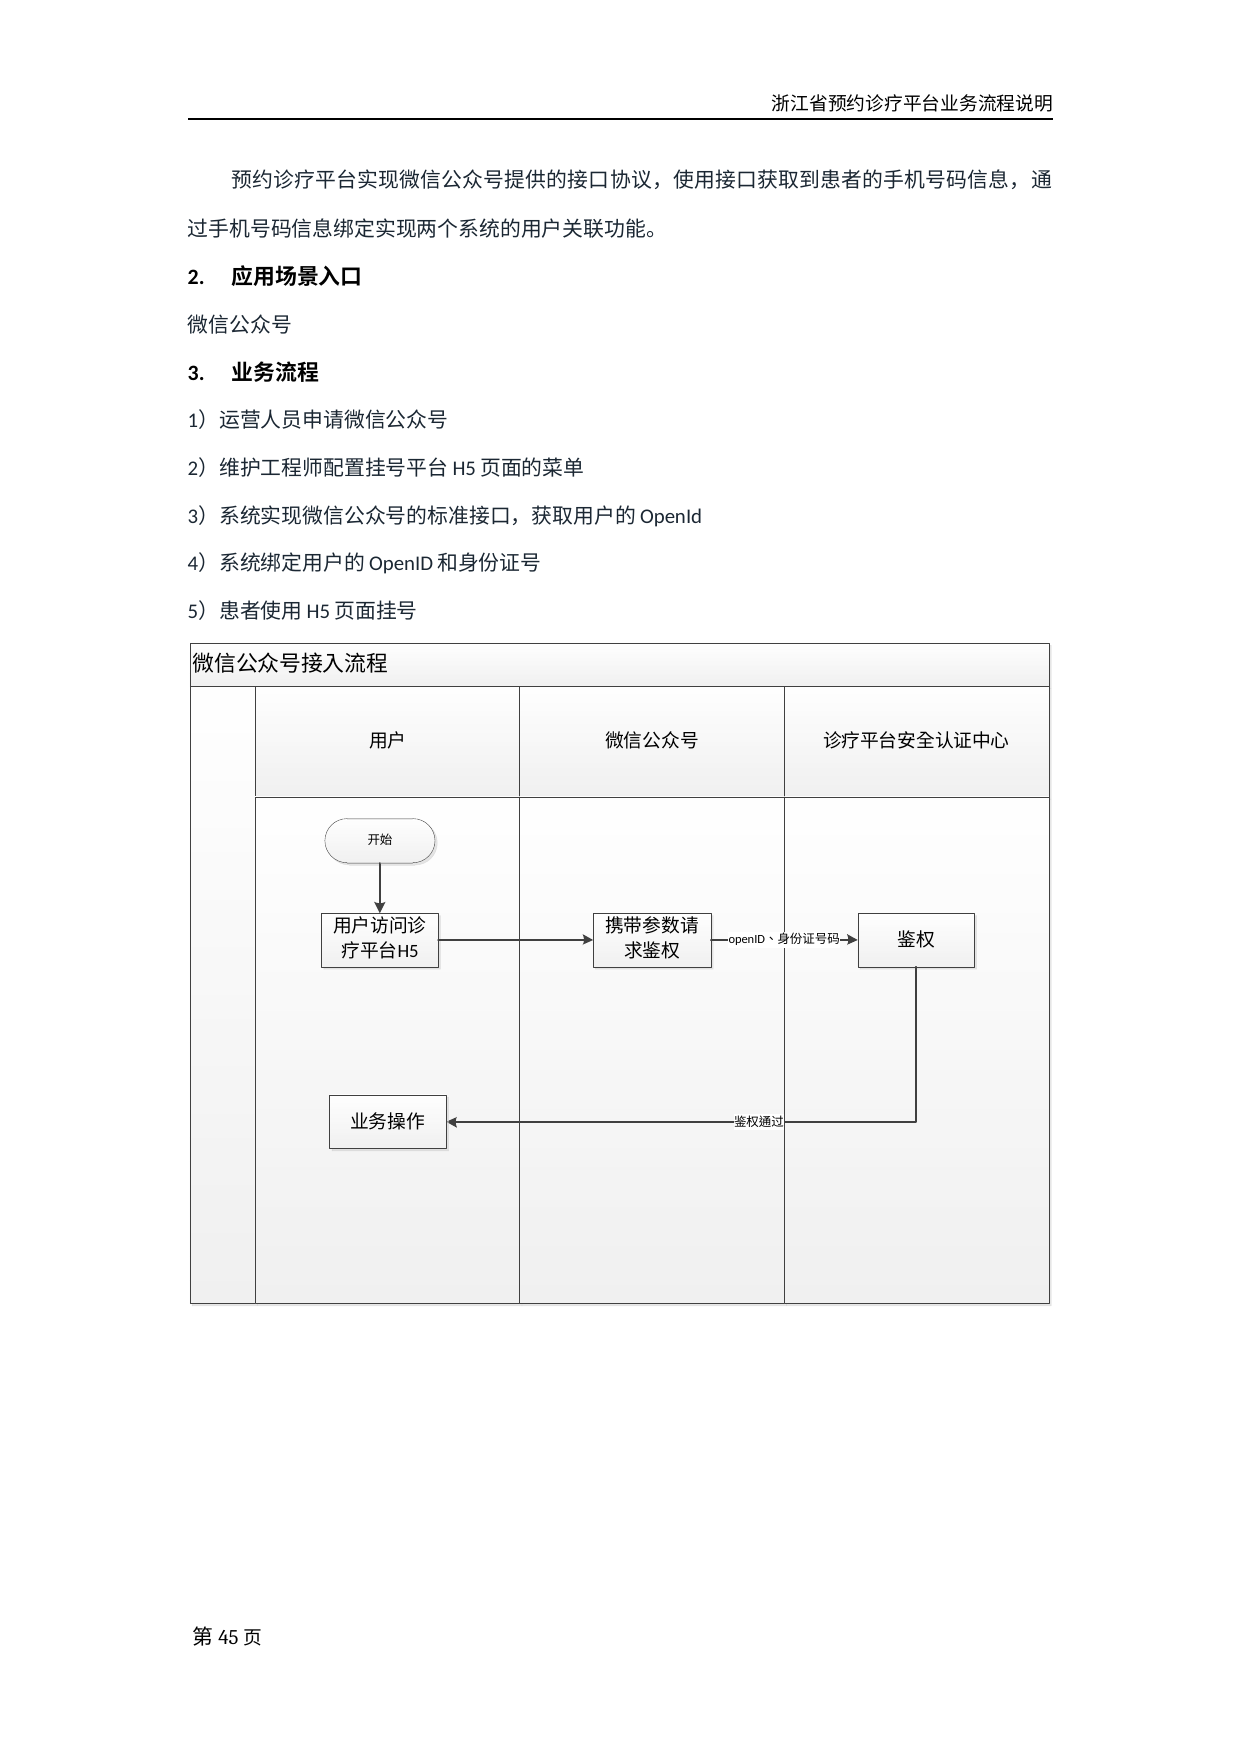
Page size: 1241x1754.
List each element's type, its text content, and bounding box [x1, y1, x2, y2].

list 应用场景入口 [187, 258, 1053, 291]
text 预约诊疗平台实现微信公众号提供的接口协议，使用接口获取到患者的手机号码信息，通过手机号码信息绑定实现两个系统的用户关联功能。 [187, 162, 1053, 243]
list 业务流程 [187, 354, 1053, 387]
text 1）运营人员申请微信公众号 [187, 403, 1053, 435]
text 微信公众号 [187, 307, 1053, 339]
text 4）系统绑定用户的OpenID和身份证号 [187, 545, 1053, 578]
text 3）系统实现微信公众号的标准接口，获取用户的OpenId [187, 498, 1053, 530]
text 5）患者使用H5页面挂号 [187, 593, 1053, 626]
text 2）维护工程师配置挂号平台H5页面的菜单 [187, 450, 1053, 483]
